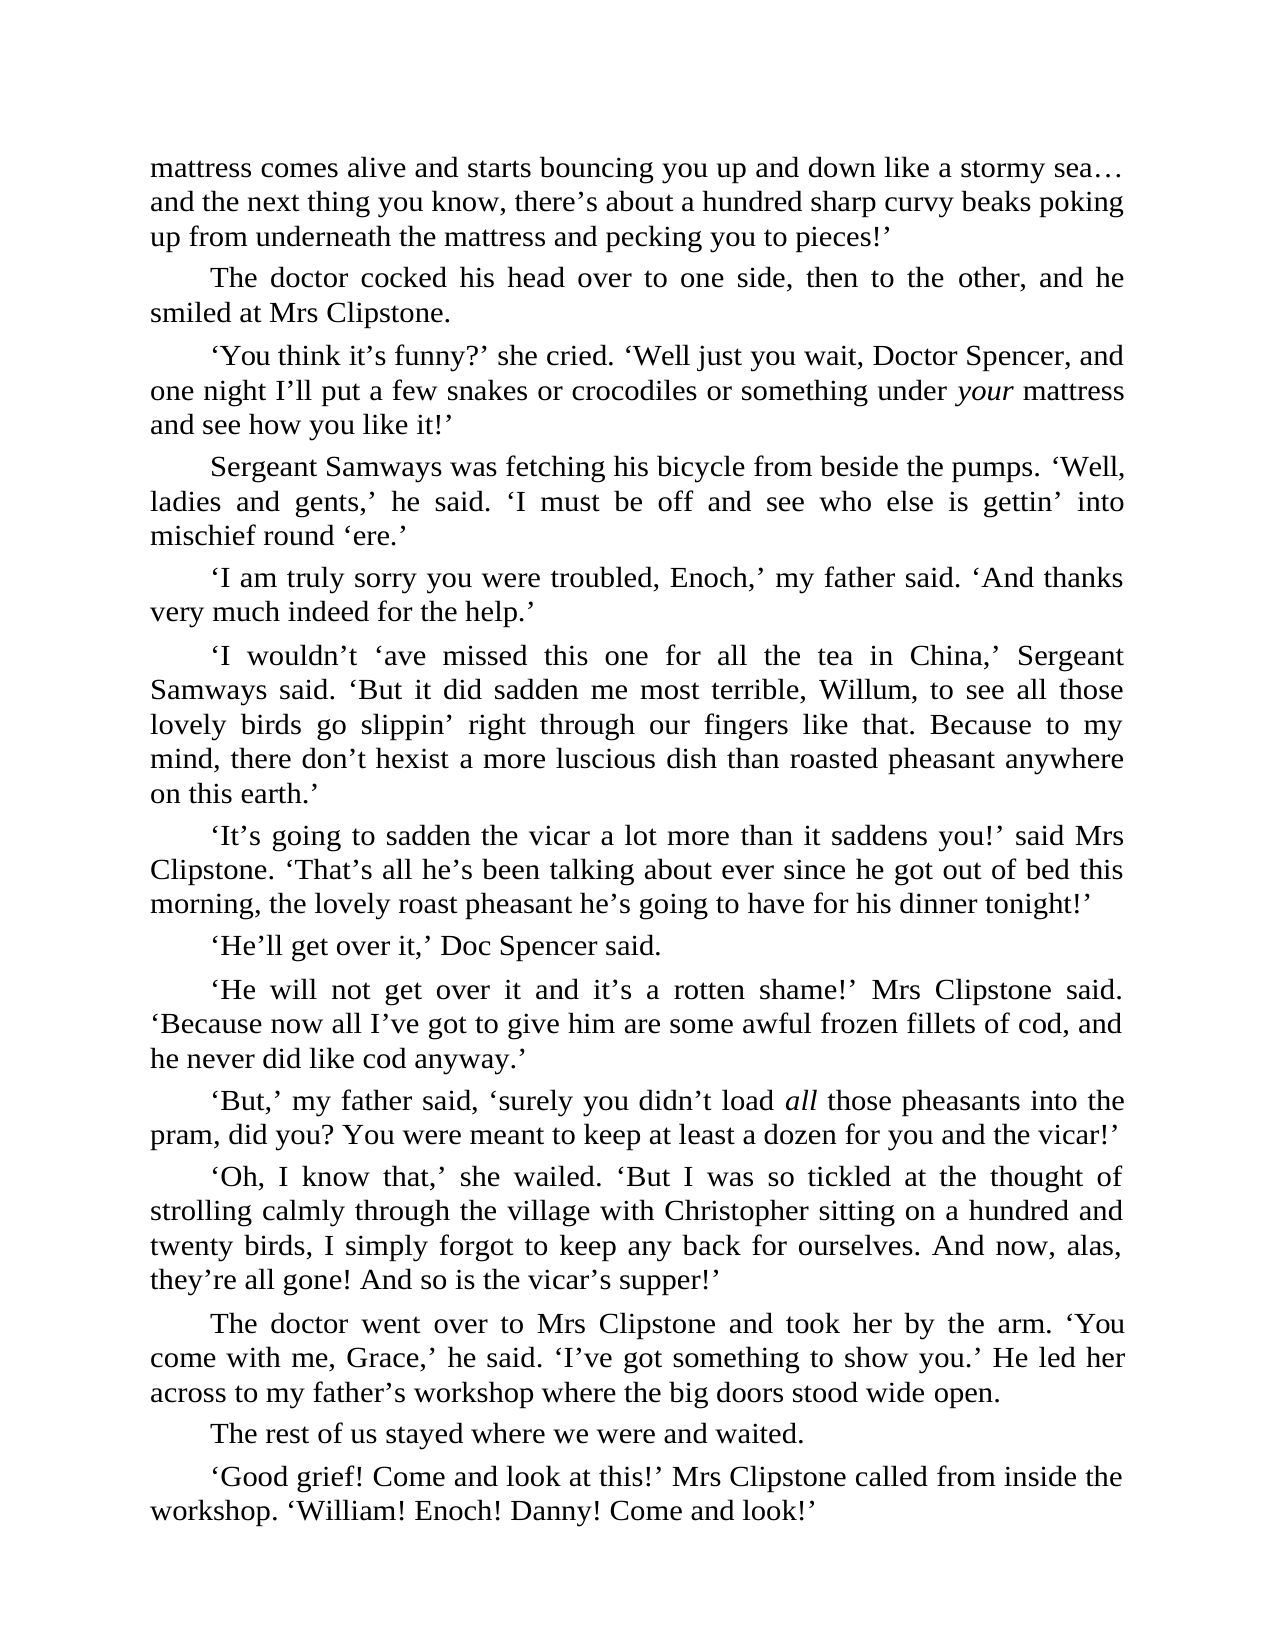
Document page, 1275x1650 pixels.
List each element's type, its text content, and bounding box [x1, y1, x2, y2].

text ‘It’s going to sadden the vicar a lot more than it saddens you!’ said Mrs Clipstone. ‘That’s all he’s been talking about ever since he got out of bed this morning, the lovely roast pheasant he’s going to have for his dinner tonight!’ [150, 818, 1125, 920]
text ‘He’ll get over it,’ Doc Spencer said. [210, 928, 1137, 962]
text ‘But,’ my father said, ‘surely you didn’t load all those pheasants into the pram, did you? You were meant to keep at least a dozen for you and the vicar!’ [150, 1083, 1125, 1151]
text ‘Good grief! Come and look at this!’ Mrs Clipstone called from inside the workshop. ‘William! Enoch! Danny! Come and look!’ [150, 1459, 1124, 1527]
text The doctor cocked his head over to one side, then to the other, and he smiled at Mrs Clipstone. [150, 261, 1124, 328]
text mattress comes alive and starts bouncing you up and down like a stormy sea… and the next thing you know, there’s about a hundred sharp curvy beaks poking up from underneath the mattress and pecking you to pieces!’ [150, 150, 1125, 252]
text ‘I wouldn’t ‘ave missed this one for all the tea in China,’ Sergeant Samways said. ‘But it did sadden me most terrible, Willum, to see all those lovely birds go slippin’ right through our fingers like that. Because to my mind, there don’t hexist a more luscious dish than roasted pheasant anywhere on this earth.’ [150, 638, 1124, 809]
text ‘I am truly sorry you were troubled, Enoch,’ my father said. ‘And thanks very much indeed for the help.’ [150, 560, 1125, 628]
text The rest of us stayed where we were and waited. [210, 1417, 1137, 1450]
text ‘Oh, I know that,’ she wailed. ‘But I was so tickled at the thought of strolling calmly through the village with Christopher sitting on a hundred and twenty birds, I simply forgot to keep any back for ourselves. And now, alas, they’re all gone! And so is the vicar’s supper!’ [150, 1159, 1124, 1296]
text The doctor went over to Mrs Clipstone and took her by the arm. ‘You come with me, Grace,’ he said. ‘I’ve got something to show you.’ He led her across to my father’s workshop where the big doors stood wide open. [150, 1306, 1125, 1408]
text Sergeant Samways was fetching his bicycle from beside the pumps. ‘Well, ladies and gents,’ he said. ‘I must be off and see who else is gettin’ into mischief round ‘ere.’ [150, 449, 1125, 552]
text ‘You think it’s funny?’ she cried. ‘Well just you wait, Doctor Spencer, and one night I’ll put a few snakes or crocodiles or something under your mattress and see how you like it!’ [150, 338, 1125, 441]
text ‘He will not get over it and it’s a rotten shame!’ Mrs Clipstone said. ‘Because now all I’ve got to give him are some awful frozen fillets of cod, and he never did like cod anyway.’ [150, 972, 1124, 1074]
